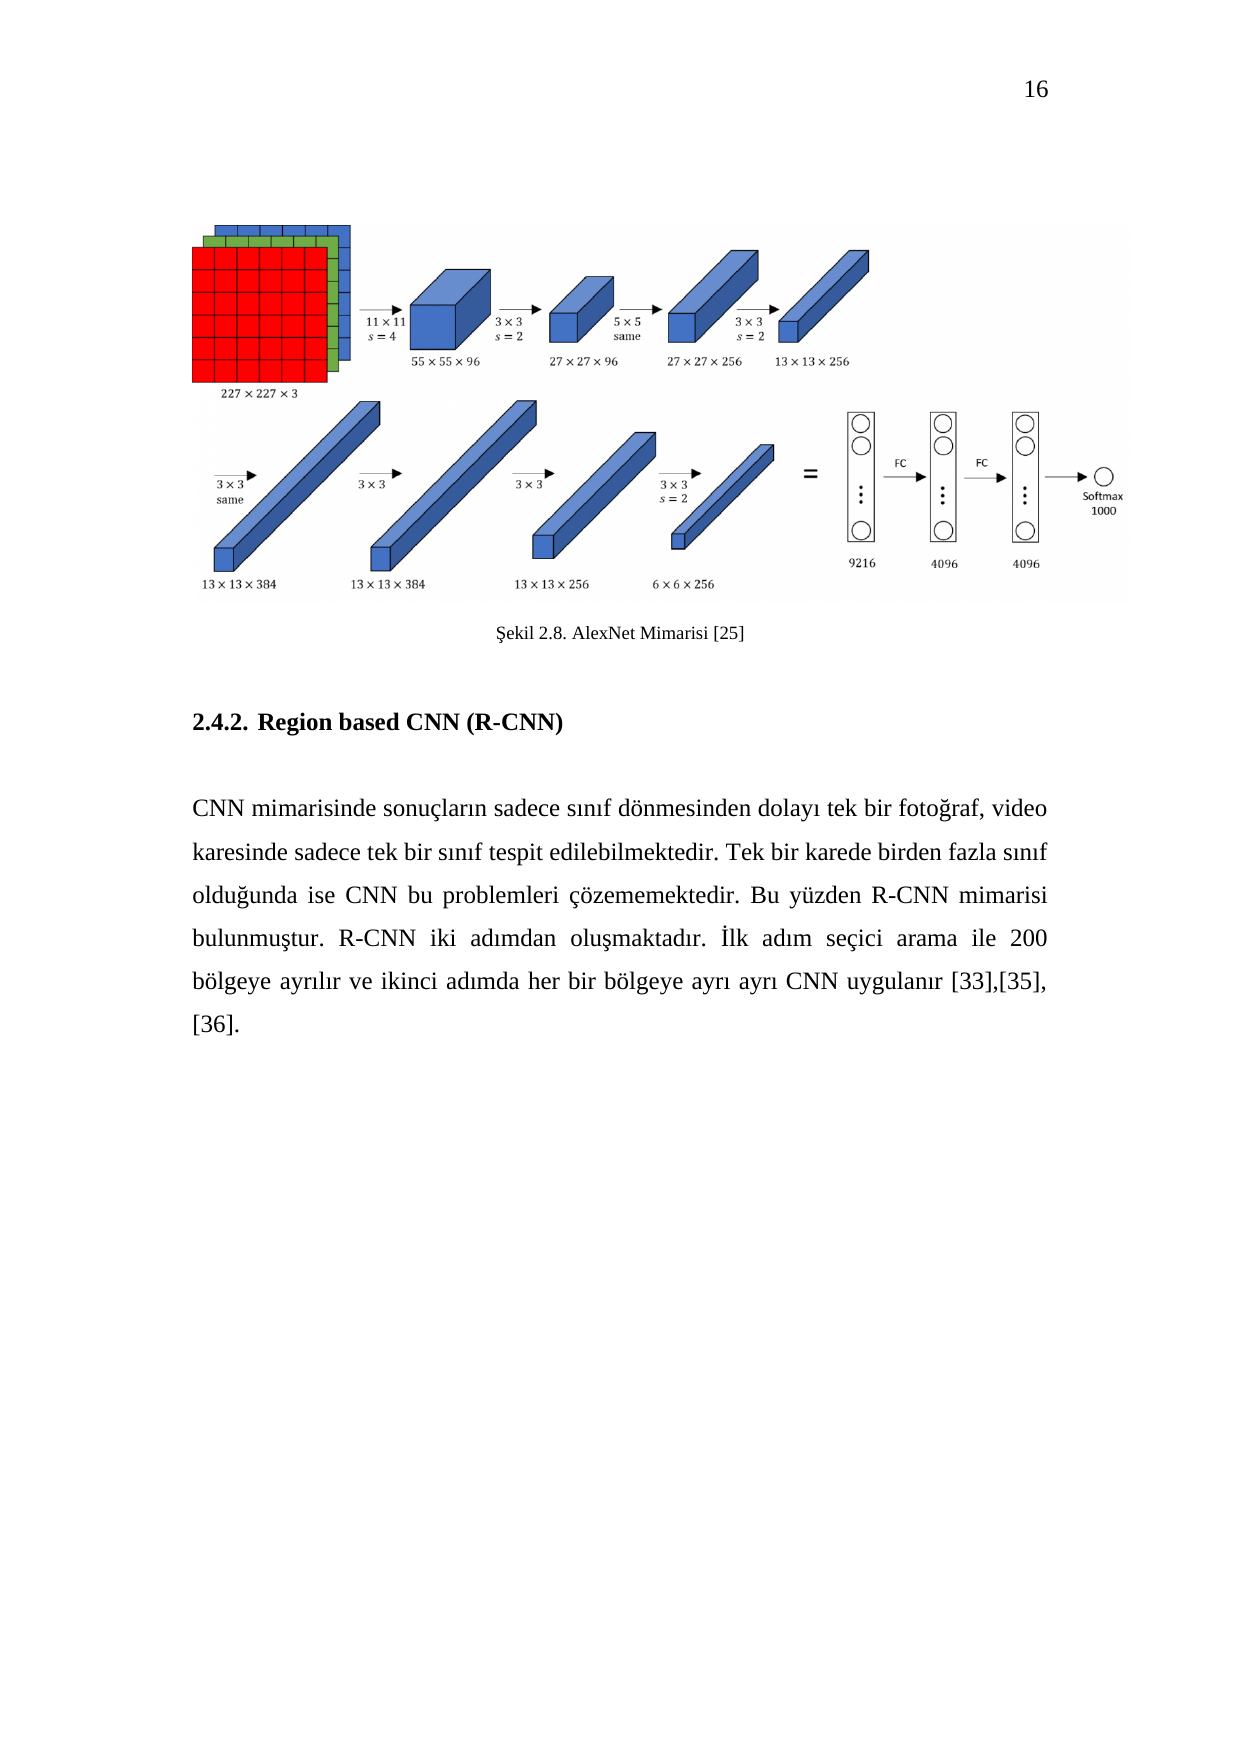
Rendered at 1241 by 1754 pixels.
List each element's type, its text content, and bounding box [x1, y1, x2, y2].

text Şekil 2.8. AlexNet Mimarisi [25] [192, 622, 1048, 643]
text Region based CNN (R-CNN) [192, 707, 1048, 736]
text CNN mimarisinde sonuçların sadece sınıf dönmesinden dolayı tek bir fotoğraf, video karesinde sadece tek bir sınıf tespit edilebilmektedir. Tek bir karede birden fazla sınıf olduğunda ise CNN bu problemleri çözememektedir. Bu yüzden R-CNN mimarisi bulunmuştur. R-CNN iki adımdan oluşmaktadır. İlk adım seçici arama ile 200 bölgeye ayrılır ve ikinci adımda her bir bölgeye ayrı ayrı CNN uygulanır [33],[35], [36]. [192, 793, 1048, 1038]
picture [192, 225, 1131, 603]
